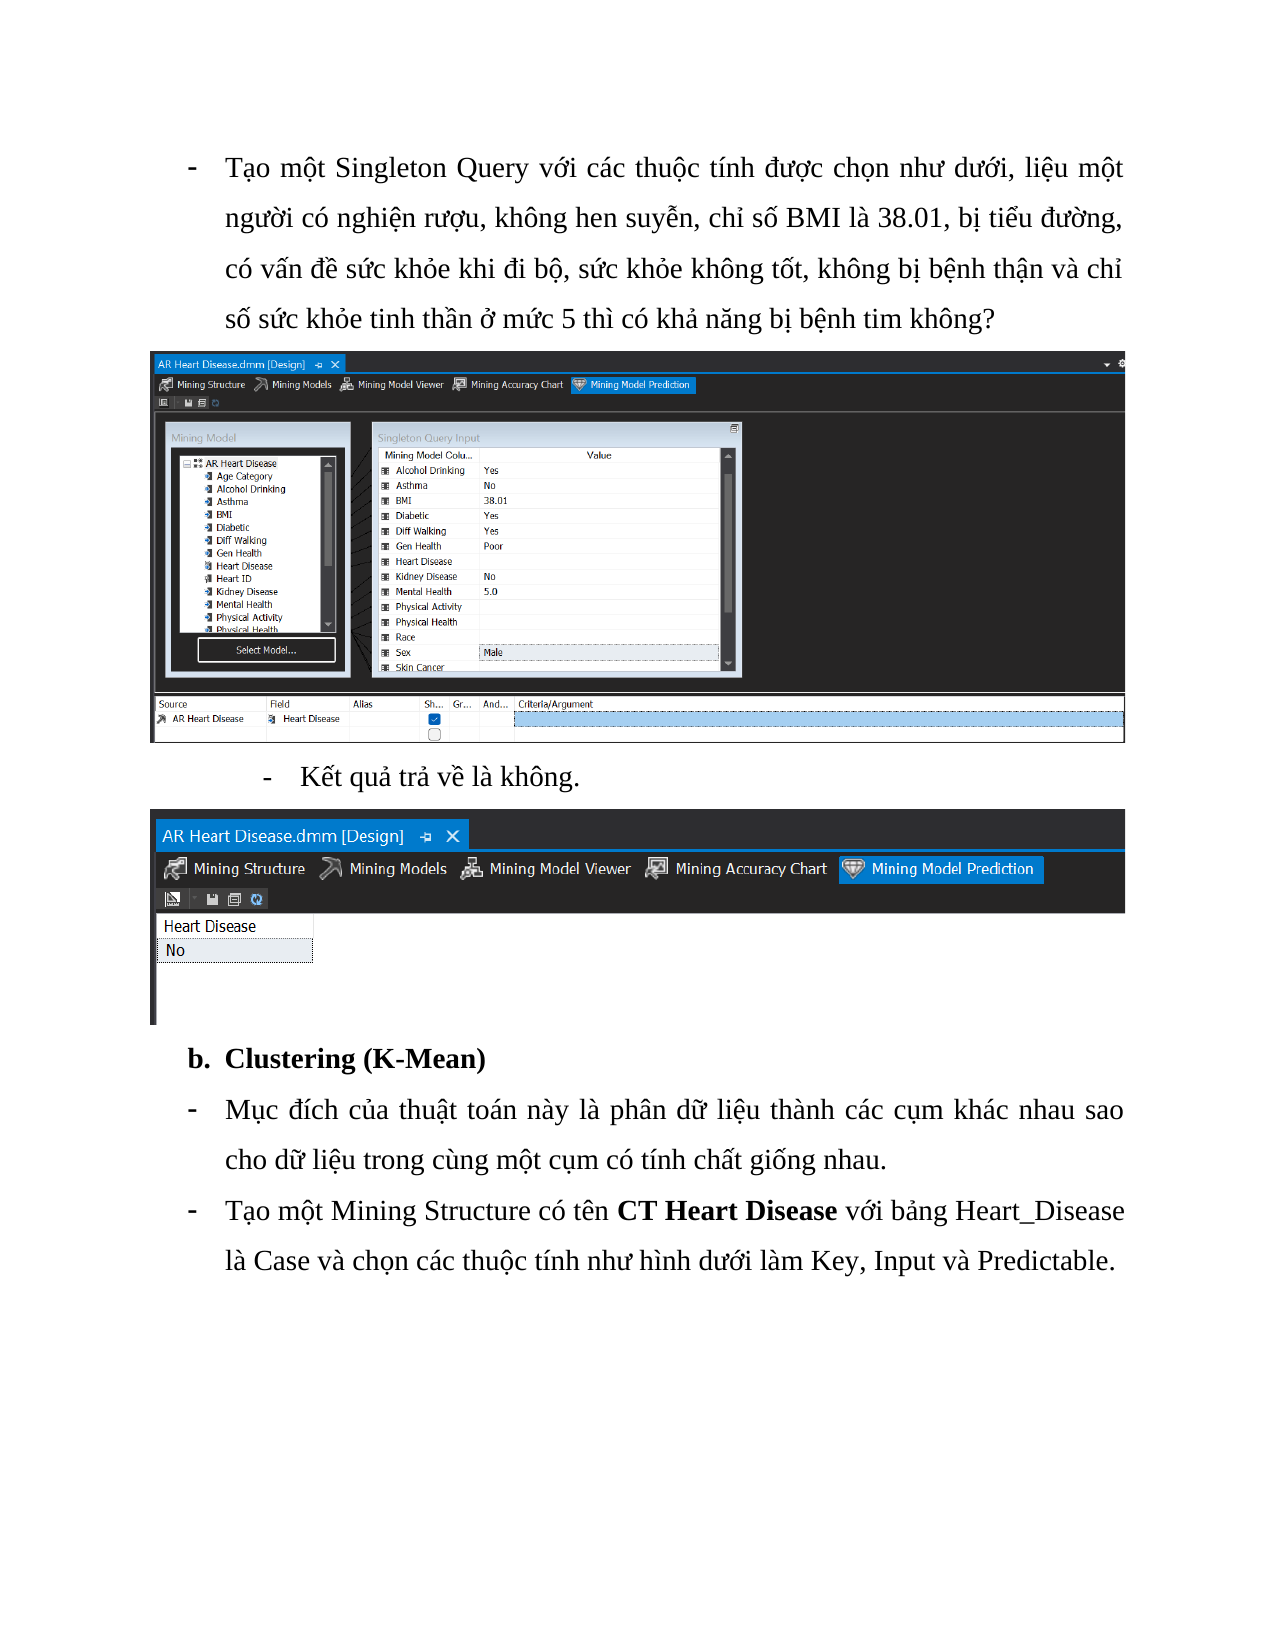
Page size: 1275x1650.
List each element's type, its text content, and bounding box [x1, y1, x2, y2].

list Mục đích của thuật toán này là phân dữ liệu thành các cụm khác nhau sao cho dữ liệu trong cùng một cụm có tính chất giống nhau. [187, 1092, 1125, 1176]
list Tạo một Mining Structure có tên CT Heart Disease với bảng Heart_Disease là Case và chọn các thuộc tính như hình dưới làm Key, Input và Predictable. [187, 1193, 1125, 1277]
list Tạo một Singleton Query với các thuộc tính được chọn như dưới, liệu một người có nghiện rượu, không hen suyễn, chỉ số BMI là 38.01, bị tiểu đường, có vấn đề sức khỏe khi đi bộ, sức khỏe không tốt, không bị bệnh thận và chỉ số sức khỏe tinh thần ở mức 5 thì có khả năng bị bệnh tim không? [187, 150, 1125, 334]
picture [150, 809, 1125, 1025]
picture [150, 351, 1125, 743]
list Kết quả trả về là không. [262, 759, 1125, 793]
list Clustering (K-Mean) [187, 1042, 1125, 1075]
